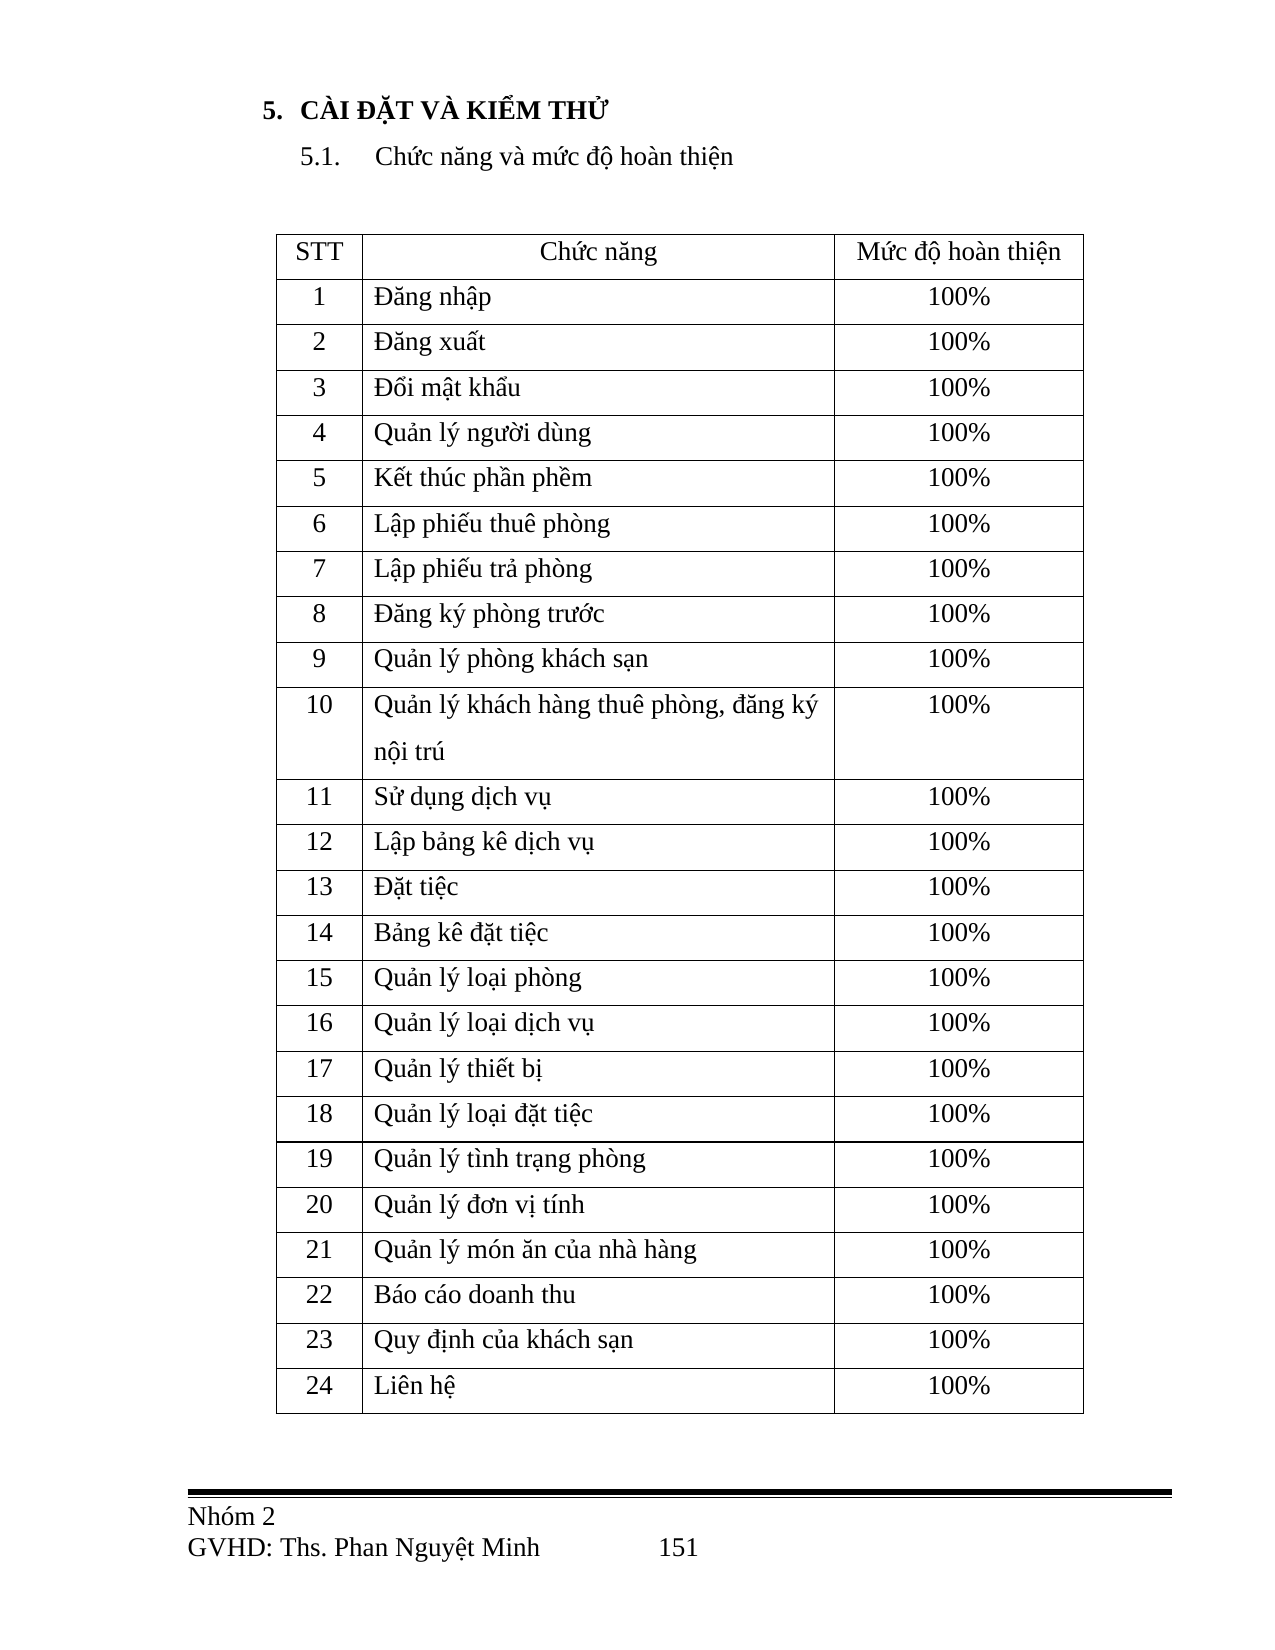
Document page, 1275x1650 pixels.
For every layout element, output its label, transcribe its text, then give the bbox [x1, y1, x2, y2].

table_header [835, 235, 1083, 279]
list Chức năng và mức độ hoàn thiện [300, 140, 1172, 172]
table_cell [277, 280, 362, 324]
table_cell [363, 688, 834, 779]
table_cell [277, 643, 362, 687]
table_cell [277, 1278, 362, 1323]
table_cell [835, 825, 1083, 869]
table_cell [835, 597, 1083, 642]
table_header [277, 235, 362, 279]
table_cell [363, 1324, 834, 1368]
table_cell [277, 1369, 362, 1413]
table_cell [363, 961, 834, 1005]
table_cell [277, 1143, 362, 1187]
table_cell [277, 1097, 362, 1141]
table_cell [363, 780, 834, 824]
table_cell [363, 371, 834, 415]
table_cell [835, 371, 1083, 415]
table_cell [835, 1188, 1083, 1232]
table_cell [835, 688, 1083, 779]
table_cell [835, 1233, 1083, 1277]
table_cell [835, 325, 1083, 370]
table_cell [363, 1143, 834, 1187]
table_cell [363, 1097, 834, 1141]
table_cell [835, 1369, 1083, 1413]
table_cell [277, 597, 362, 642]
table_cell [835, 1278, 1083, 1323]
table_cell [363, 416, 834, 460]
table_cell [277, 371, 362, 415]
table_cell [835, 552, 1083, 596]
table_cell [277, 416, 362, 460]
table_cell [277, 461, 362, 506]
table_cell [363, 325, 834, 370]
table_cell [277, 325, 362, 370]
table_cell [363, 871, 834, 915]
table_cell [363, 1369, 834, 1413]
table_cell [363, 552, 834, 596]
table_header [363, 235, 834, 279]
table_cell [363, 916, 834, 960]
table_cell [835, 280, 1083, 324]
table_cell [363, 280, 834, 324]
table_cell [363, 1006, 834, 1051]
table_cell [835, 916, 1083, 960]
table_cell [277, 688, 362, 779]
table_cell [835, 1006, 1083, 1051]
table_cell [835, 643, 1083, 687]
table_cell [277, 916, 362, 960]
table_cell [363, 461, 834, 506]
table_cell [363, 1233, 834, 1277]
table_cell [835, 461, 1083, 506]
list CÀI ĐẶT VÀ KIỂM THỬ [262, 94, 1172, 125]
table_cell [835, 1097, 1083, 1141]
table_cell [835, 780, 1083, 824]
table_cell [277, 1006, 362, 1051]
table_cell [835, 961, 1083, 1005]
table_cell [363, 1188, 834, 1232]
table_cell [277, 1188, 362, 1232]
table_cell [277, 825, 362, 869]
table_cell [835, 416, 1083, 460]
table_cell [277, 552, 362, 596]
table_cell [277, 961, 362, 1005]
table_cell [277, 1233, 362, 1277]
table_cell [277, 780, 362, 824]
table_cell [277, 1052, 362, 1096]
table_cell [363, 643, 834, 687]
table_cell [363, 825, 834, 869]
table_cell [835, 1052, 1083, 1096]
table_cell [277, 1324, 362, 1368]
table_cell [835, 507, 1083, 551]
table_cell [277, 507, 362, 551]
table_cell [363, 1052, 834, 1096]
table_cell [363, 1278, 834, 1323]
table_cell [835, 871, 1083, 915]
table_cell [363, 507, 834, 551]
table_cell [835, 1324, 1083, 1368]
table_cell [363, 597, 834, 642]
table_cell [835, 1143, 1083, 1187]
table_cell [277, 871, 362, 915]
